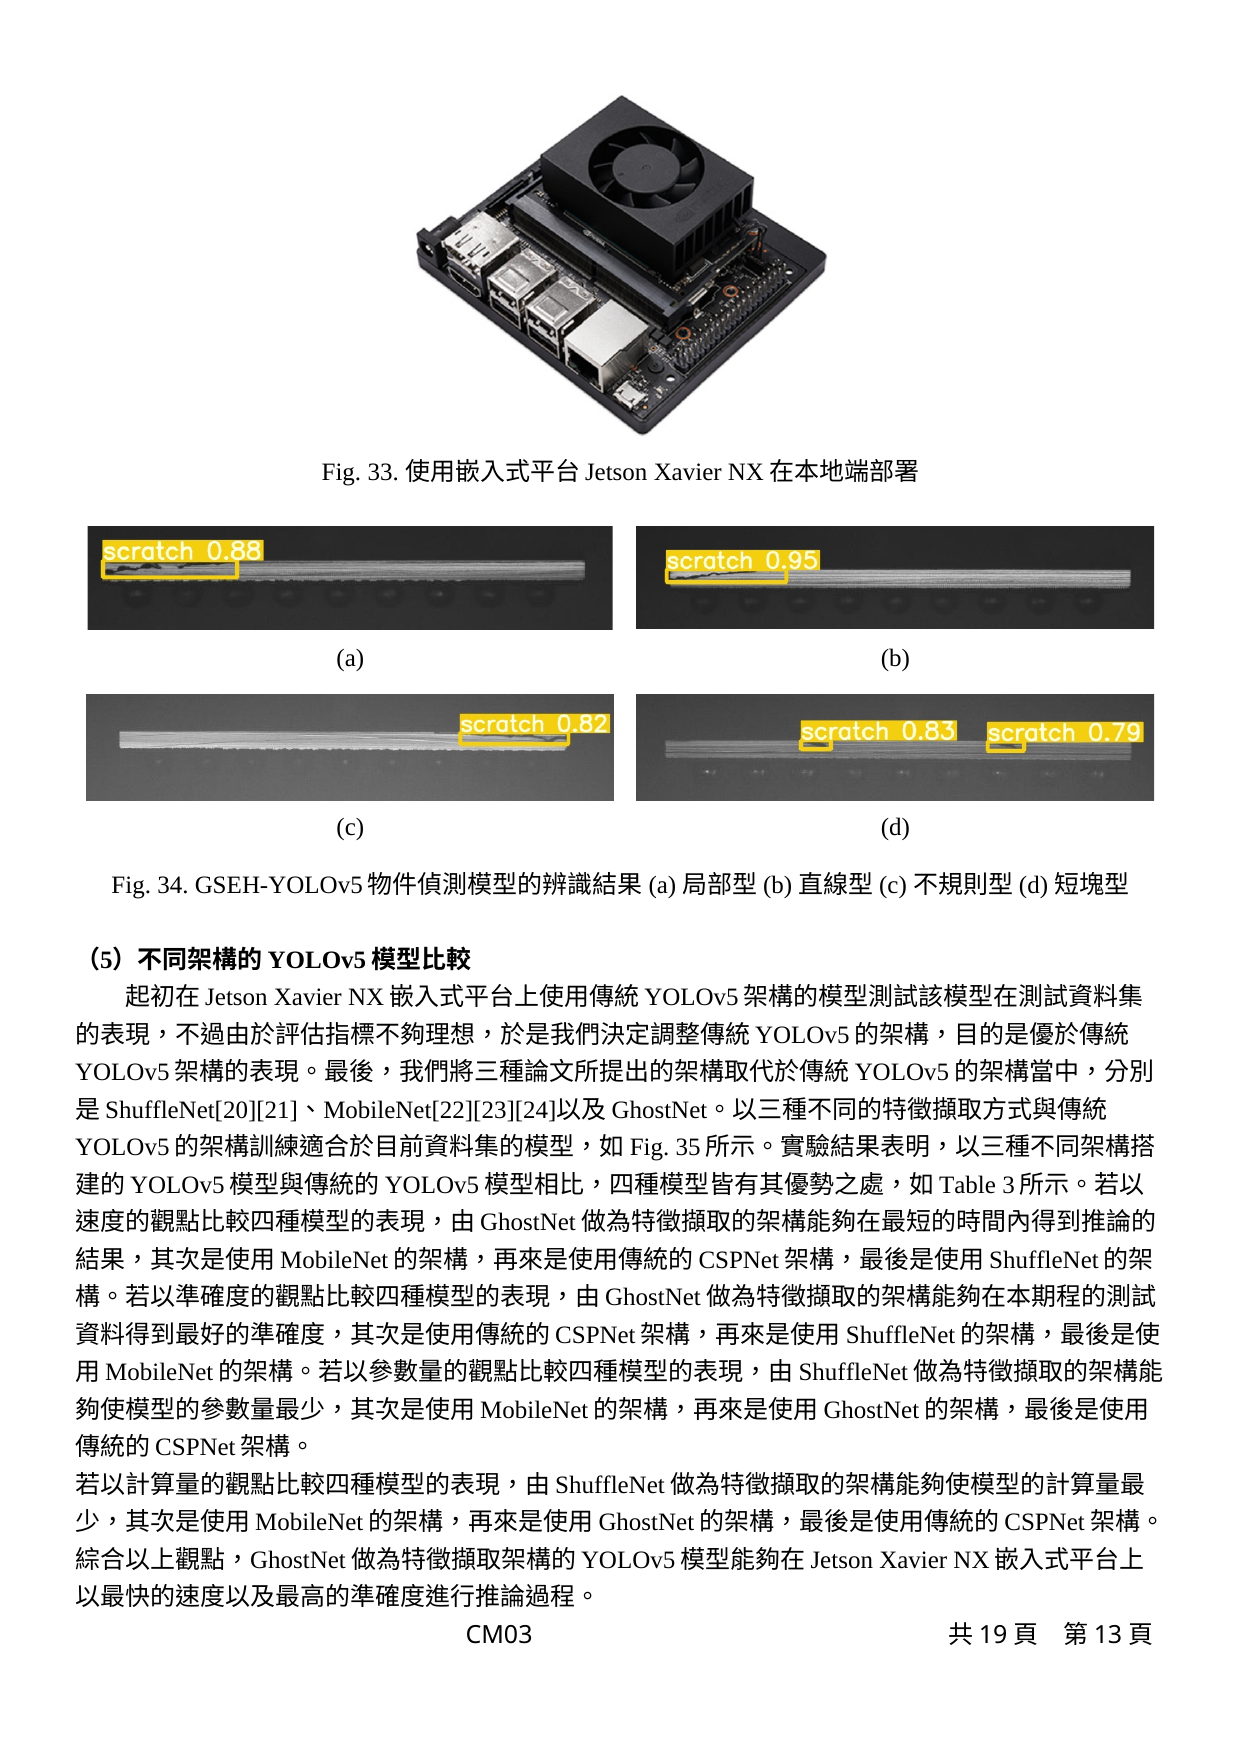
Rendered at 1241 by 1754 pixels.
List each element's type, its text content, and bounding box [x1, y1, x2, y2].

picture [636, 526, 1155, 629]
table_header [625, 526, 1165, 638]
text Fig. 33. 使用嵌入式平台Jetson Xavier NX在本地端部署 [75, 451, 1165, 488]
table_cell [75, 695, 625, 807]
table_cell Fig. 34. GSEH-YOLOv5物件偵測模型的辨識結果 (a) 局部型 (b) 直線型 (c) 不規則型 (d) 短塊型 [75, 864, 1165, 901]
table_header [75, 526, 625, 638]
text 起初在Jetson Xavier NX嵌入式平台上使用傳統YOLOv5架構的模型測試該模型在測試資料集的表現，不過由於評估指標不夠理想，於是我們決定調整傳統YOLOv5的架構，目的是優於傳統YOLOv5架構的表現。最後，我們將三種論文所提出的架構取代於傳統YOLOv5的架構當中，分別是ShuffleNet[20][21]、MobileNet[22][23][24]以及GhostNet。以三種不同的特徵擷取方式與傳統YOLOv5的架構訓練適合於目前資料集的模型，如Fig. 35所示。實驗結果表明，以三種不同架構搭建的YOLOv5模型與傳統的YOLOv5模型相比，四種模型皆有其優勢之處，如Table 3所示。若以速度的觀點比較四種模型的表現，由GhostNet做為特徵擷取的架構能夠在最短的時間內得到推論的結果，其次是使用MobileNet的架構，再來是使用傳統的CSPNet架構，最後是使用ShuffleNet的架構。若以準確度的觀點比較四種模型的表現，由GhostNet做為特徵擷取的架構能夠在本期程的測試資料得到最好的準確度，其次是使用傳統的CSPNet架構，再來是使用ShuffleNet的架構，最後是使用MobileNet的架構。若以參數量的觀點比較四種模型的表現，由ShuffleNet做為特徵擷取的架構能夠使模型的參數量最少，其次是使用MobileNet的架構，再來是使用GhostNet的架構，最後是使用傳統的CSPNet架構。 [75, 976, 1165, 1463]
table_cell (d) [625, 807, 1165, 863]
picture [86, 694, 614, 801]
text 若以計算量的觀點比較四種模型的表現，由ShuffleNet做為特徵擷取的架構能夠使模型的計算量最少，其次是使用MobileNet的架構，再來是使用GhostNet的架構，最後是使用傳統的CSPNet架構。綜合以上觀點，GhostNet做為特徵擷取架構的YOLOv5模型能夠在Jetson Xavier NX嵌入式平台上以最快的速度以及最高的準確度進行推論過程。 [75, 1463, 1165, 1613]
table_cell (a) [75, 639, 625, 695]
table_cell (b) [625, 639, 1165, 695]
picture [406, 76, 835, 444]
text （5）不同架構的YOLOv5模型比較 [75, 938, 1165, 976]
table_cell (c) [75, 807, 625, 863]
table_cell [625, 695, 1165, 807]
picture [87, 526, 613, 630]
picture [636, 694, 1155, 801]
